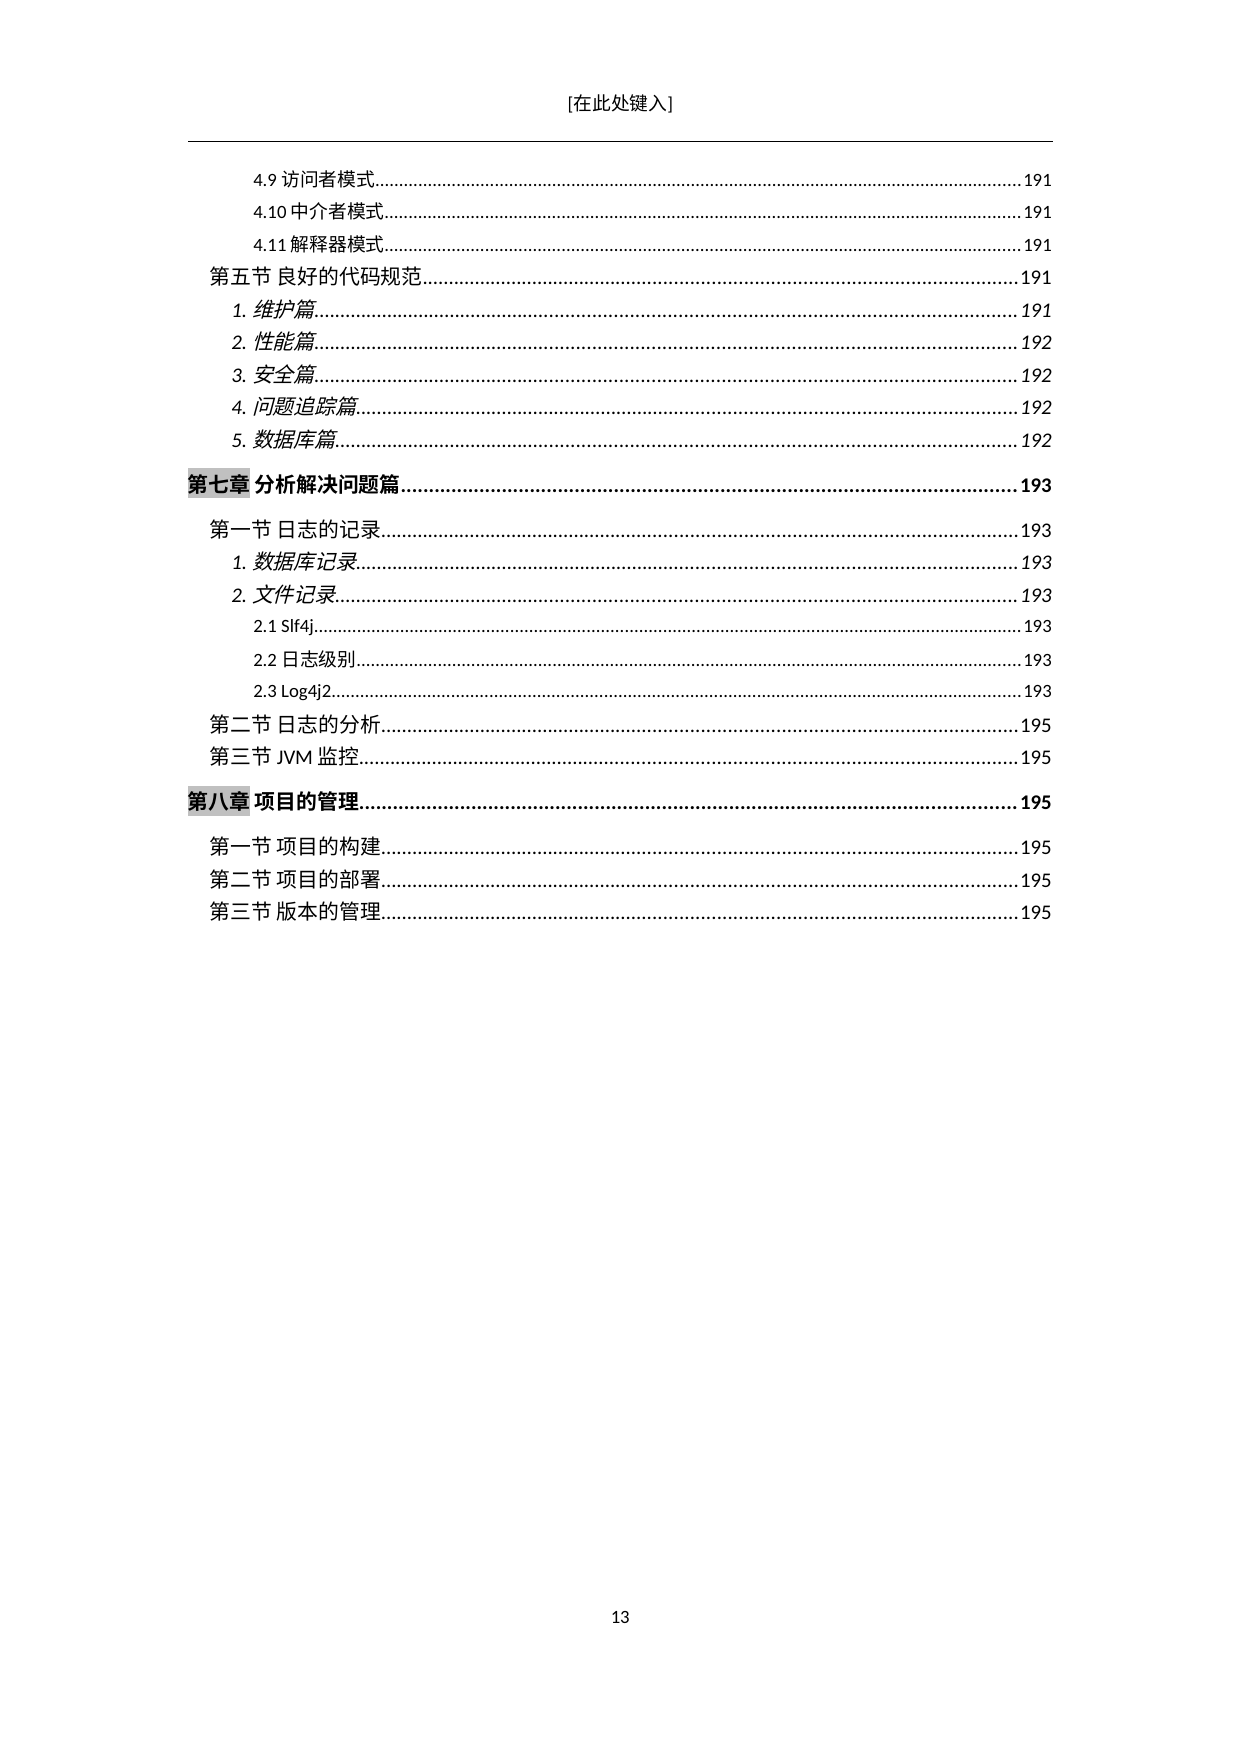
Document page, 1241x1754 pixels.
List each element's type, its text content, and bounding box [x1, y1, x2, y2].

text 1. 数据库记录 193 [231, 544, 1053, 577]
text 2.1 Slf4j 193 [253, 609, 1053, 642]
text 4. 问题追踪篇 192 [231, 389, 1053, 422]
text 4.9 访问者模式 191 [253, 162, 1053, 194]
text 4.10 中介者模式 191 [253, 194, 1053, 227]
text 第五节 良好的代码规范 191 [209, 259, 1053, 292]
text 第一节 项目的构建 195 [209, 829, 1053, 862]
text 2. 文件记录 193 [231, 577, 1053, 609]
text 第一节 日志的记录 193 [209, 512, 1053, 544]
text 第二节 项目的部署 195 [209, 862, 1053, 894]
text 第三节 版本的管理 195 [209, 894, 1053, 927]
text 4.11 解释器模式 191 [253, 227, 1053, 259]
text 第二节 日志的分析 195 [209, 707, 1053, 739]
text 第三节 JVM监控 195 [209, 739, 1053, 772]
text 1. 维护篇 191 [231, 292, 1053, 324]
text 2.3 Log4j2 193 [253, 674, 1053, 707]
text 2. 性能篇 192 [231, 324, 1053, 357]
text 5. 数据库篇 192 [231, 422, 1053, 454]
text 第七章 分析解决问题篇 193 [187, 467, 1053, 499]
text 第八章 项目的管理 195 [187, 784, 1053, 817]
text 2.2 日志级别 193 [253, 642, 1053, 674]
text 3. 安全篇 192 [231, 357, 1053, 389]
